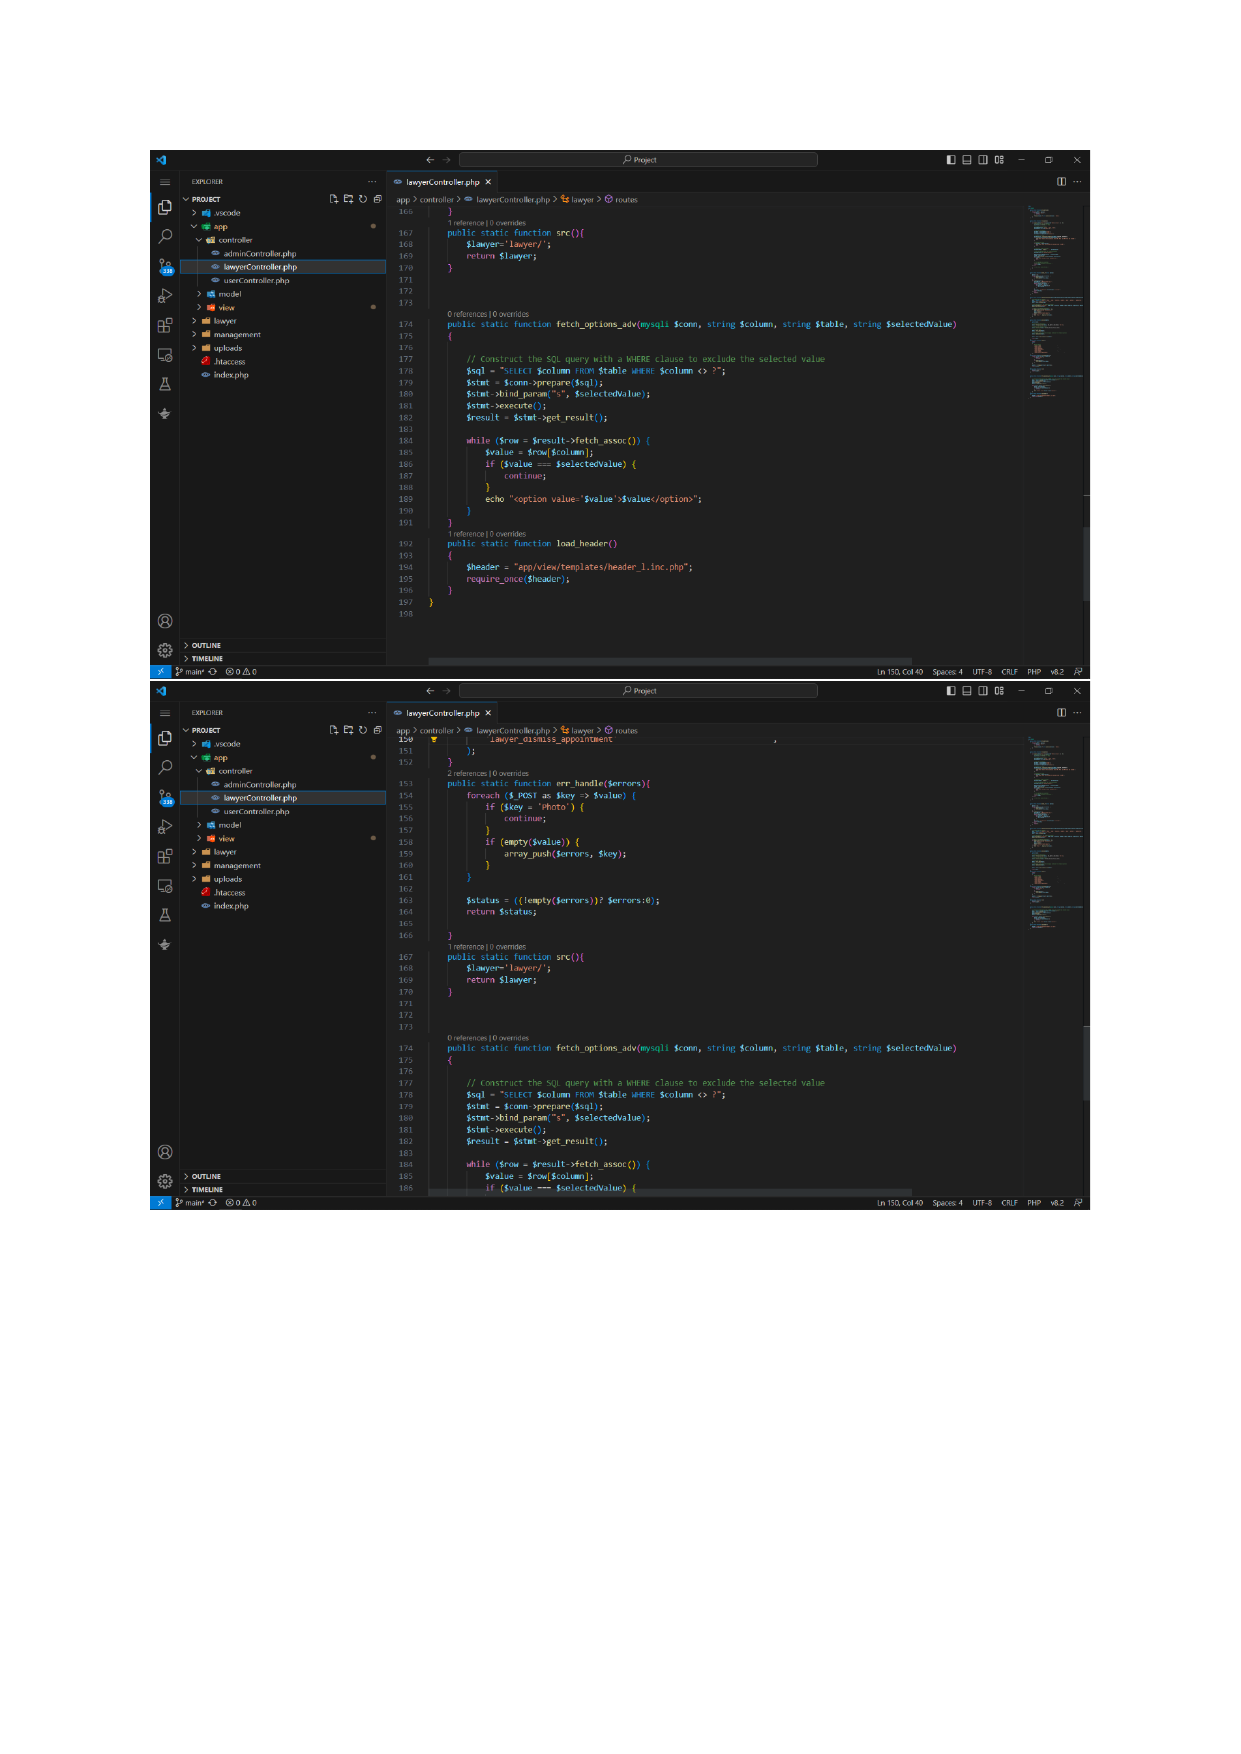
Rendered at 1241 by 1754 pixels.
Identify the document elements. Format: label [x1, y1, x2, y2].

picture [150, 681, 1091, 1210]
picture [150, 150, 1091, 679]
